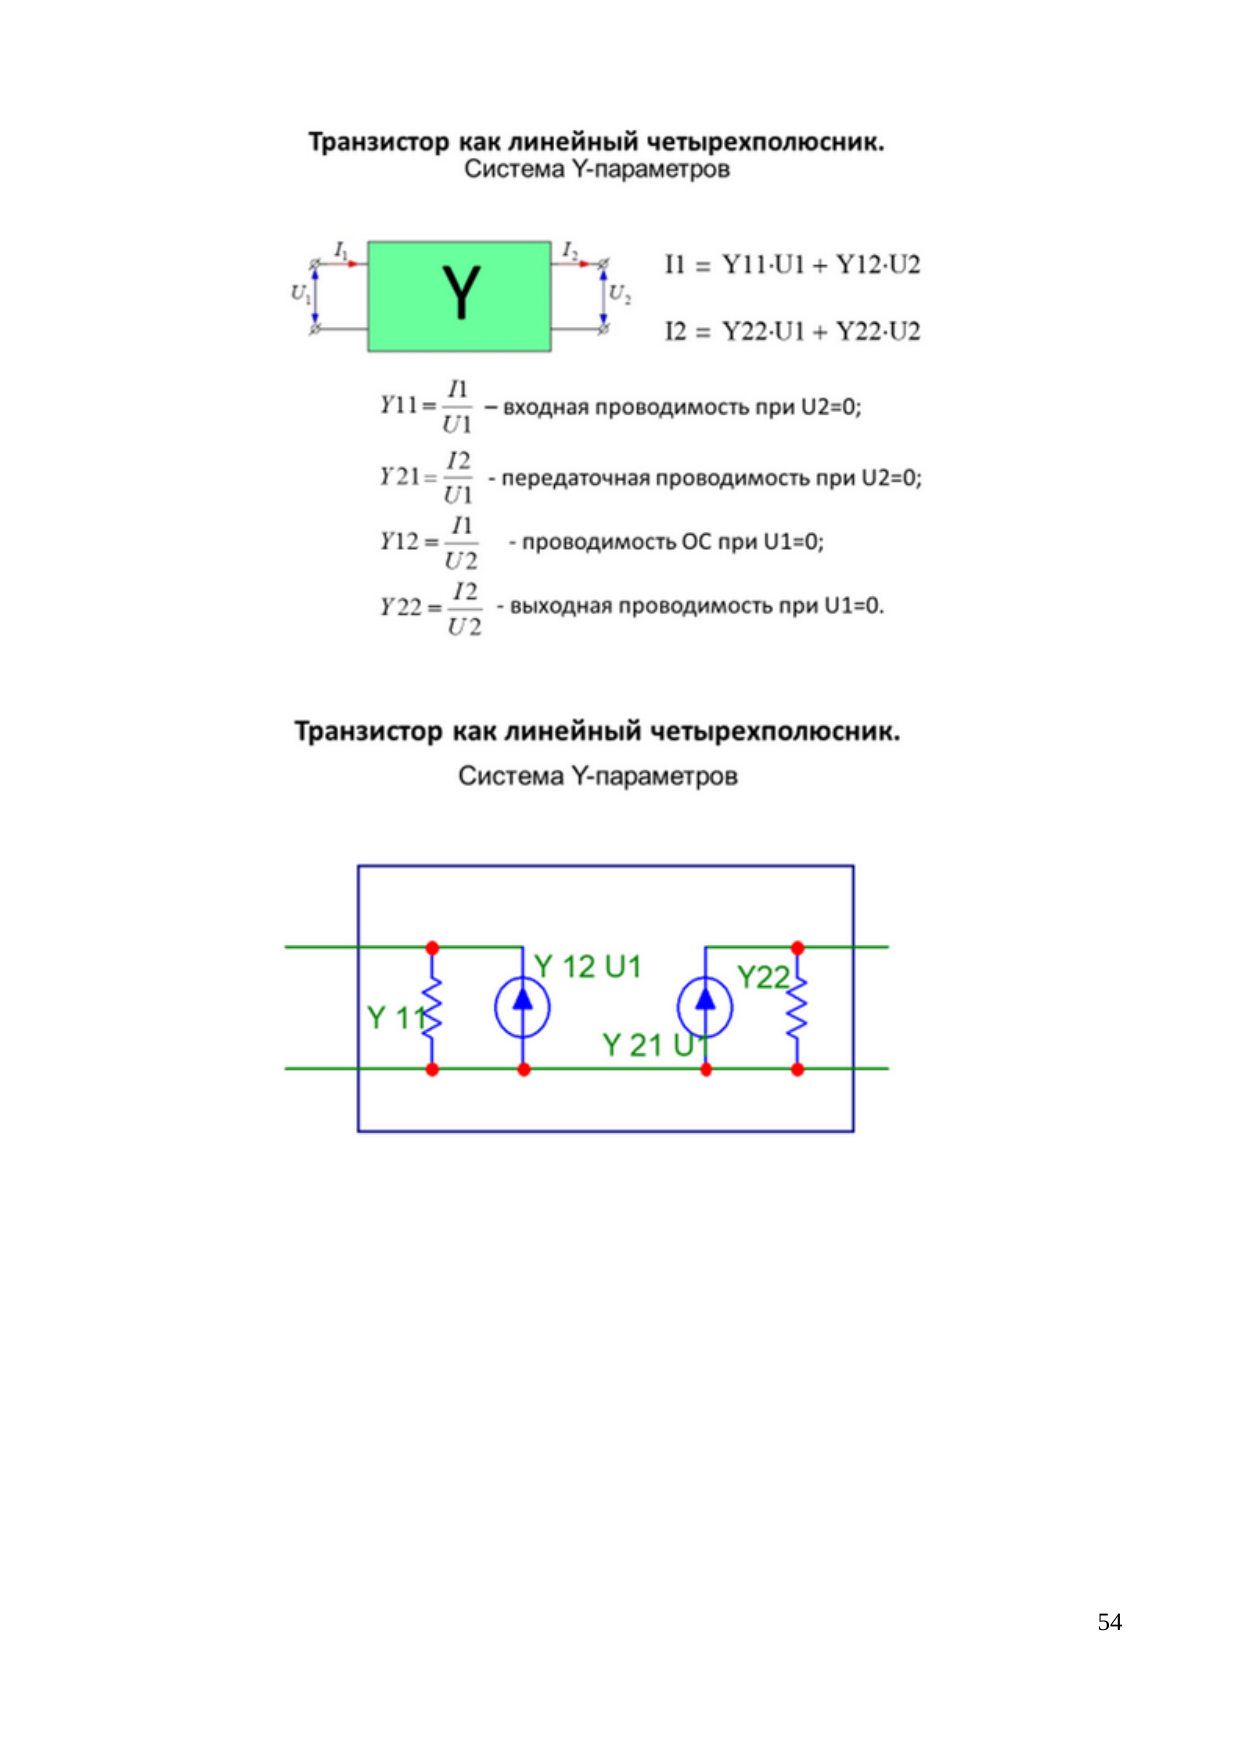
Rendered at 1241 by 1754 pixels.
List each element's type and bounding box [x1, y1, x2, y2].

picture [277, 118, 964, 1155]
